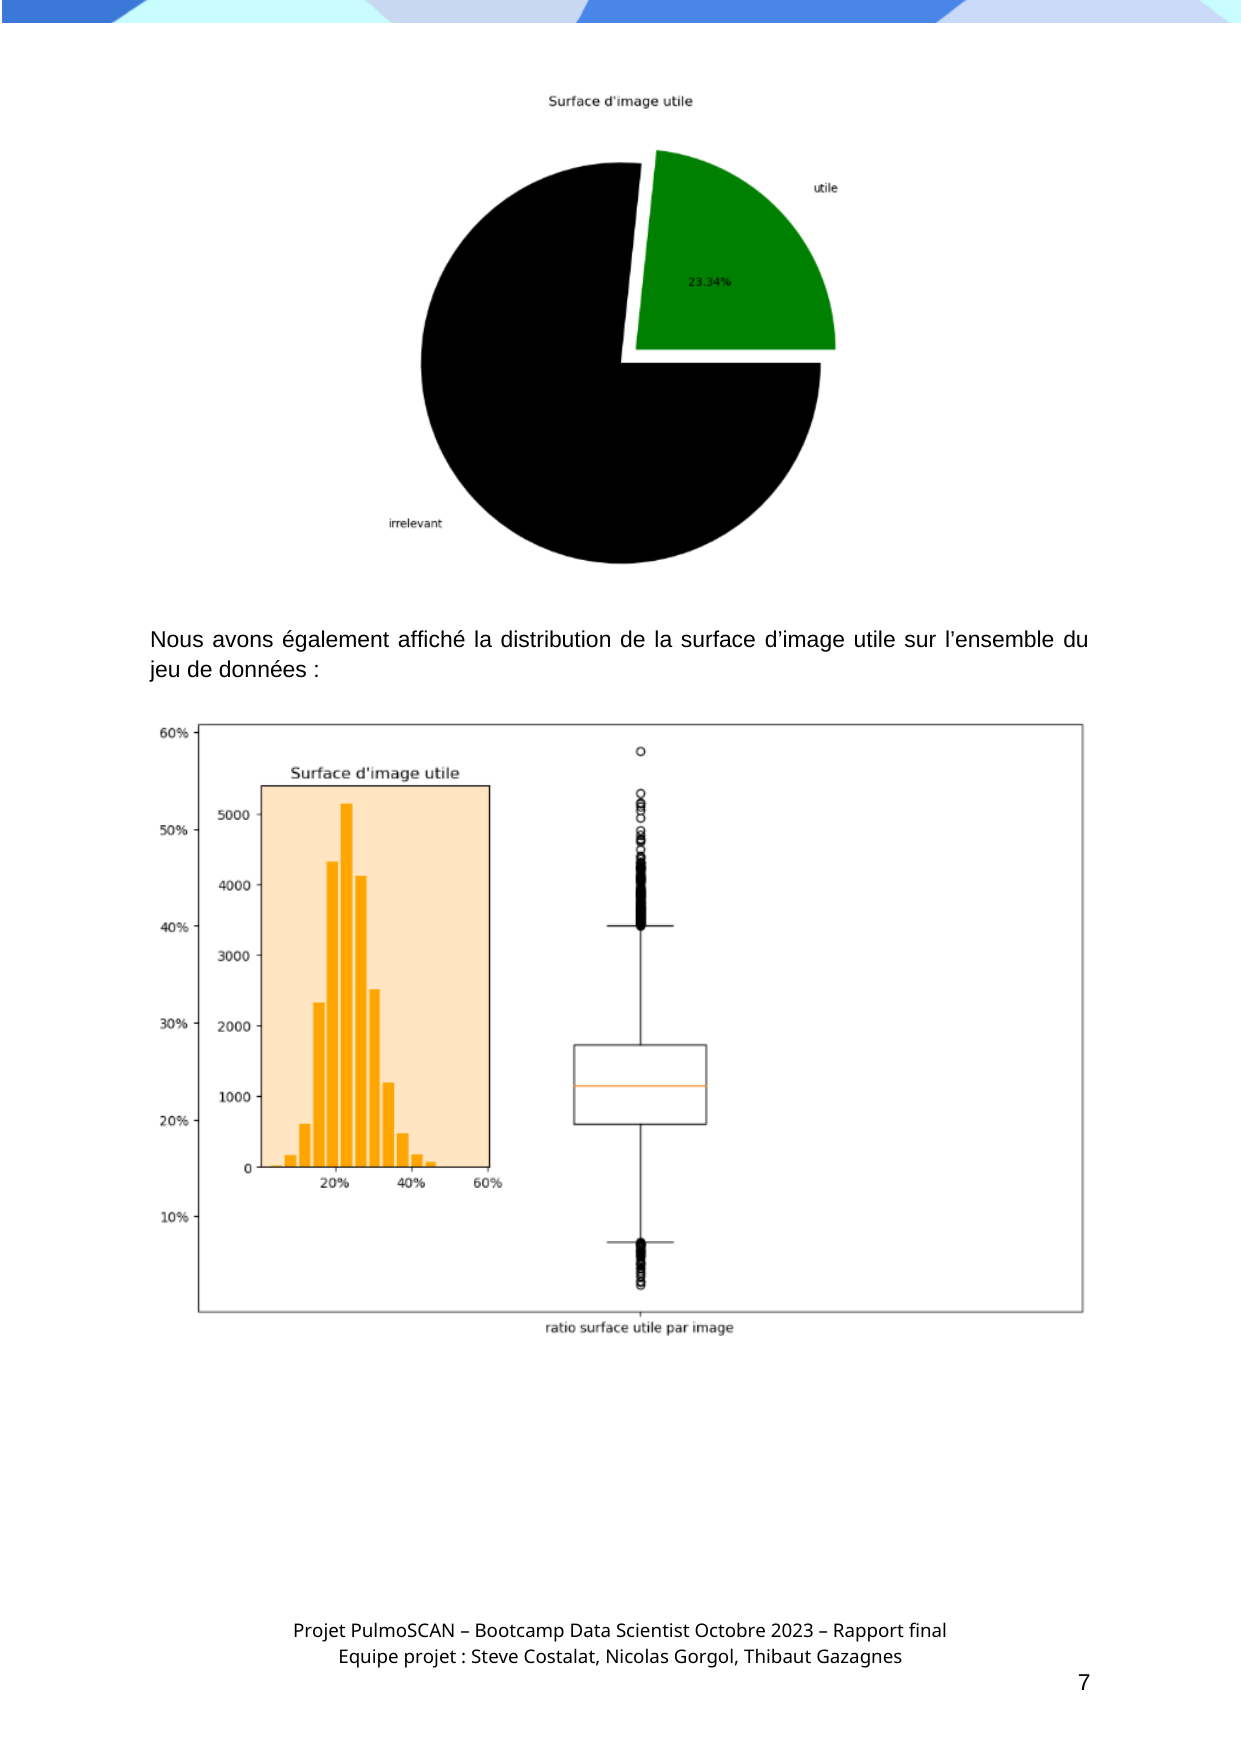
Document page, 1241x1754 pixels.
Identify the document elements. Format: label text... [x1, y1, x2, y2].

picture [363, 88, 878, 622]
text Nous avons également affiché la distribution de la surface d’image utile sur l’ensemble du jeu de données : [150, 626, 1090, 682]
picture [150, 716, 1091, 1344]
picture [3, 0, 1241, 23]
